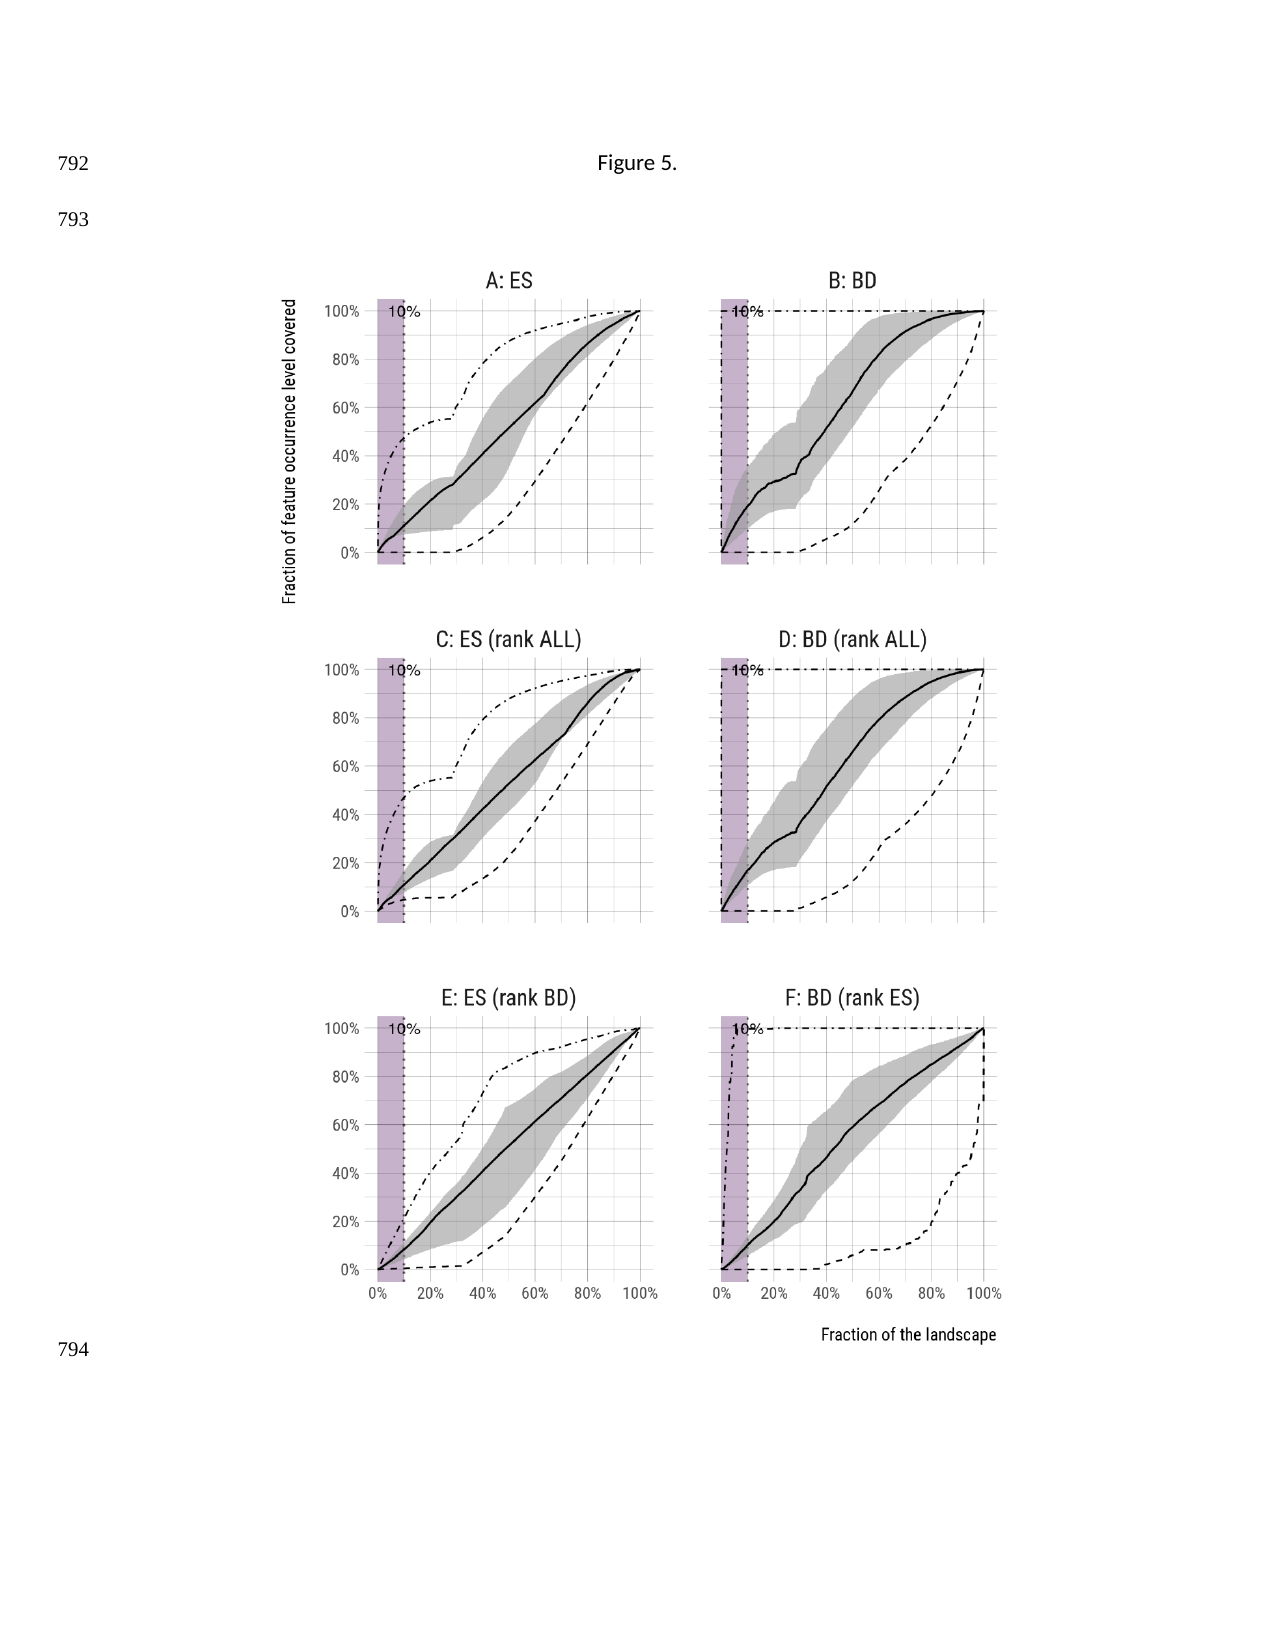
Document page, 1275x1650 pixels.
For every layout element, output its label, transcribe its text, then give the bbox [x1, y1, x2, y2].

picture [268, 259, 1007, 1357]
text Figure 5. [118, 148, 1157, 176]
